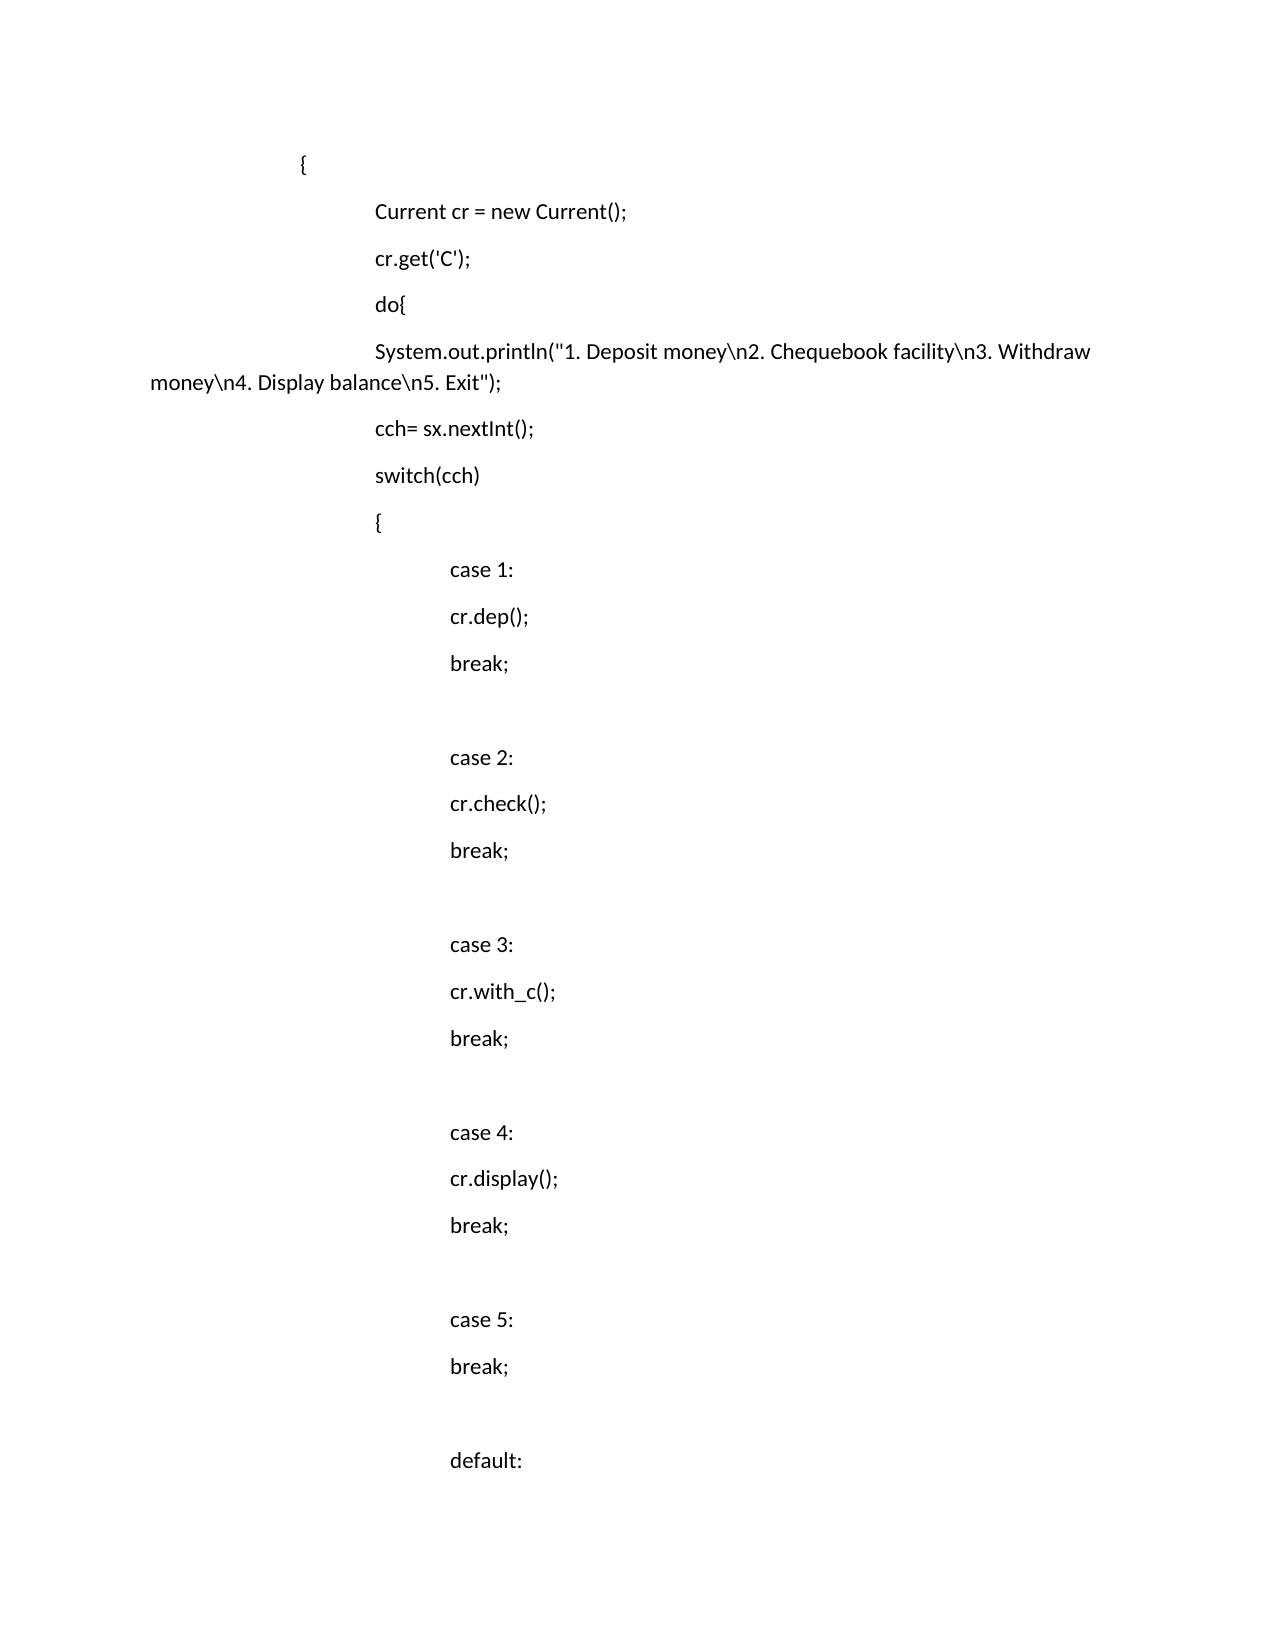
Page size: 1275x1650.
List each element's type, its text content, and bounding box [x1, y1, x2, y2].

text System.out.println("1. Deposit money\n2. Chequebook facility\n3. Withdraw money\n4. Display balance\n5. Exit"); [150, 337, 1125, 396]
text break; [150, 1024, 1125, 1052]
text cr.with_c(); [150, 977, 1125, 1005]
text break; [150, 649, 1125, 677]
text case 2: [150, 743, 1125, 771]
text { [150, 150, 1125, 178]
text { [150, 508, 1125, 536]
text case 1: [150, 555, 1125, 583]
text cch= sx.nextInt(); [150, 414, 1125, 443]
text case 4: [150, 1118, 1125, 1146]
text default: [150, 1446, 1125, 1474]
text cr.check(); [150, 789, 1125, 818]
text case 5: [150, 1305, 1125, 1333]
text break; [150, 1352, 1125, 1380]
text switch(cch) [150, 461, 1125, 489]
text break; [150, 1211, 1125, 1239]
text cr.dep(); [150, 602, 1125, 630]
text break; [150, 836, 1125, 864]
text Current cr = new Current(); [150, 197, 1125, 225]
text case 3: [150, 930, 1125, 958]
text cr.get('C'); [150, 244, 1125, 272]
text do{ [150, 291, 1125, 319]
text cr.display(); [150, 1164, 1125, 1193]
